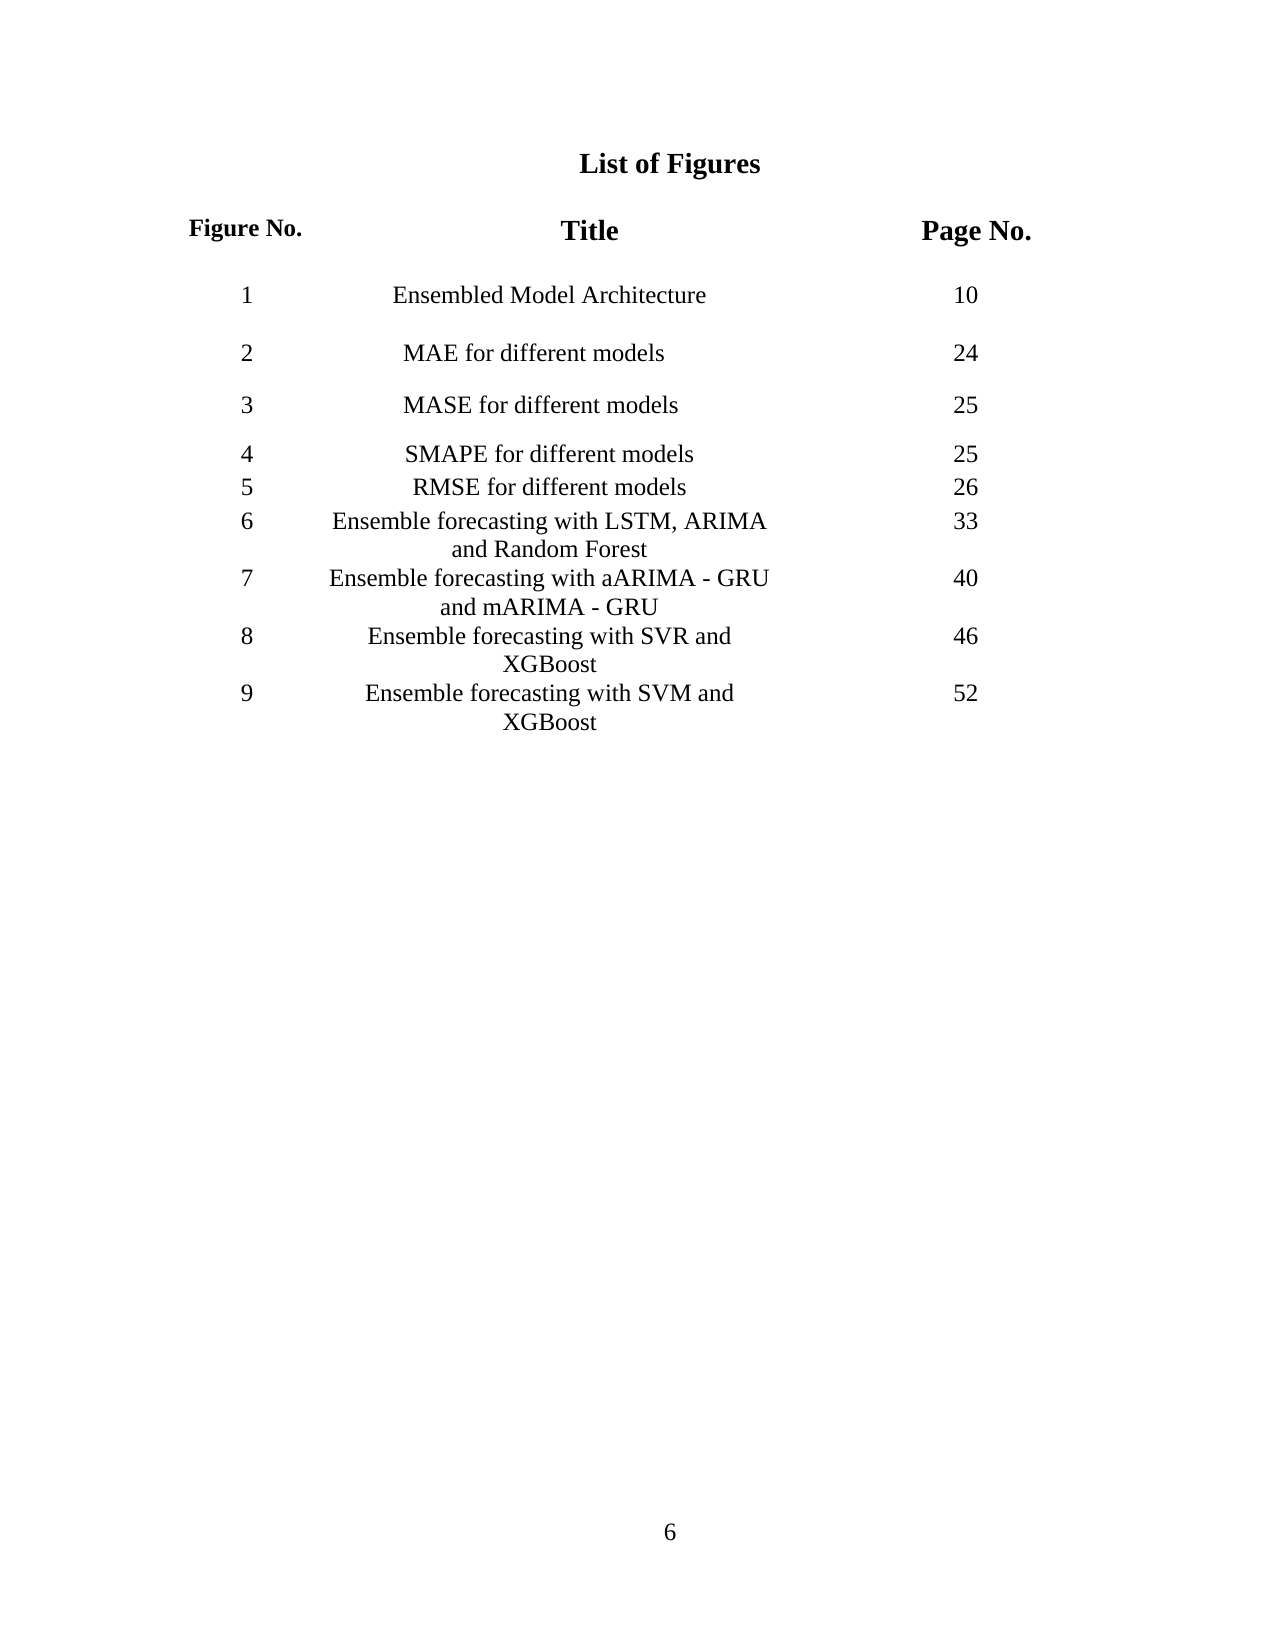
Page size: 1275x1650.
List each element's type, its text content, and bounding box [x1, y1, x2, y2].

table_cell 52 [782, 678, 1149, 736]
table_cell Ensemble forecasting with aARIMA - GRU and mARIMA - GRU [317, 563, 782, 621]
table_cell 10 [782, 280, 1149, 338]
table_cell MASE for different models [317, 391, 782, 439]
table_cell 25 [782, 439, 1149, 472]
table_header Figure No. [177, 213, 317, 280]
table_cell 8 [177, 621, 317, 678]
table_cell Ensemble forecasting with SVM and XGBoost [317, 678, 782, 736]
table_cell 46 [782, 621, 1149, 678]
table_cell 33 [782, 506, 1149, 563]
table_cell 25 [782, 391, 1149, 439]
table_cell RMSE for different models [317, 472, 782, 506]
table_cell 24 [782, 338, 1149, 391]
table_cell 7 [177, 563, 317, 621]
table_cell MAE for different models [317, 338, 782, 391]
table_cell Ensemble forecasting with SVR and XGBoost [317, 621, 782, 678]
table_cell 26 [782, 472, 1149, 506]
table_cell 9 [177, 678, 317, 736]
table_cell 3 [177, 391, 317, 439]
text List of Figures [177, 146, 1162, 179]
table_cell 4 [177, 439, 317, 472]
table_header Page No. [782, 213, 1149, 280]
table_cell Ensembled Model Architecture [317, 280, 782, 338]
table_header Title [317, 213, 782, 280]
table_cell 40 [782, 563, 1149, 621]
table_cell 1 [177, 280, 317, 338]
table_cell 2 [177, 338, 317, 391]
table_cell SMAPE for different models [317, 439, 782, 472]
table_cell 6 [177, 506, 317, 563]
table_cell 5 [177, 472, 317, 506]
table_cell Ensemble forecasting with LSTM, ARIMA and Random Forest [317, 506, 782, 563]
